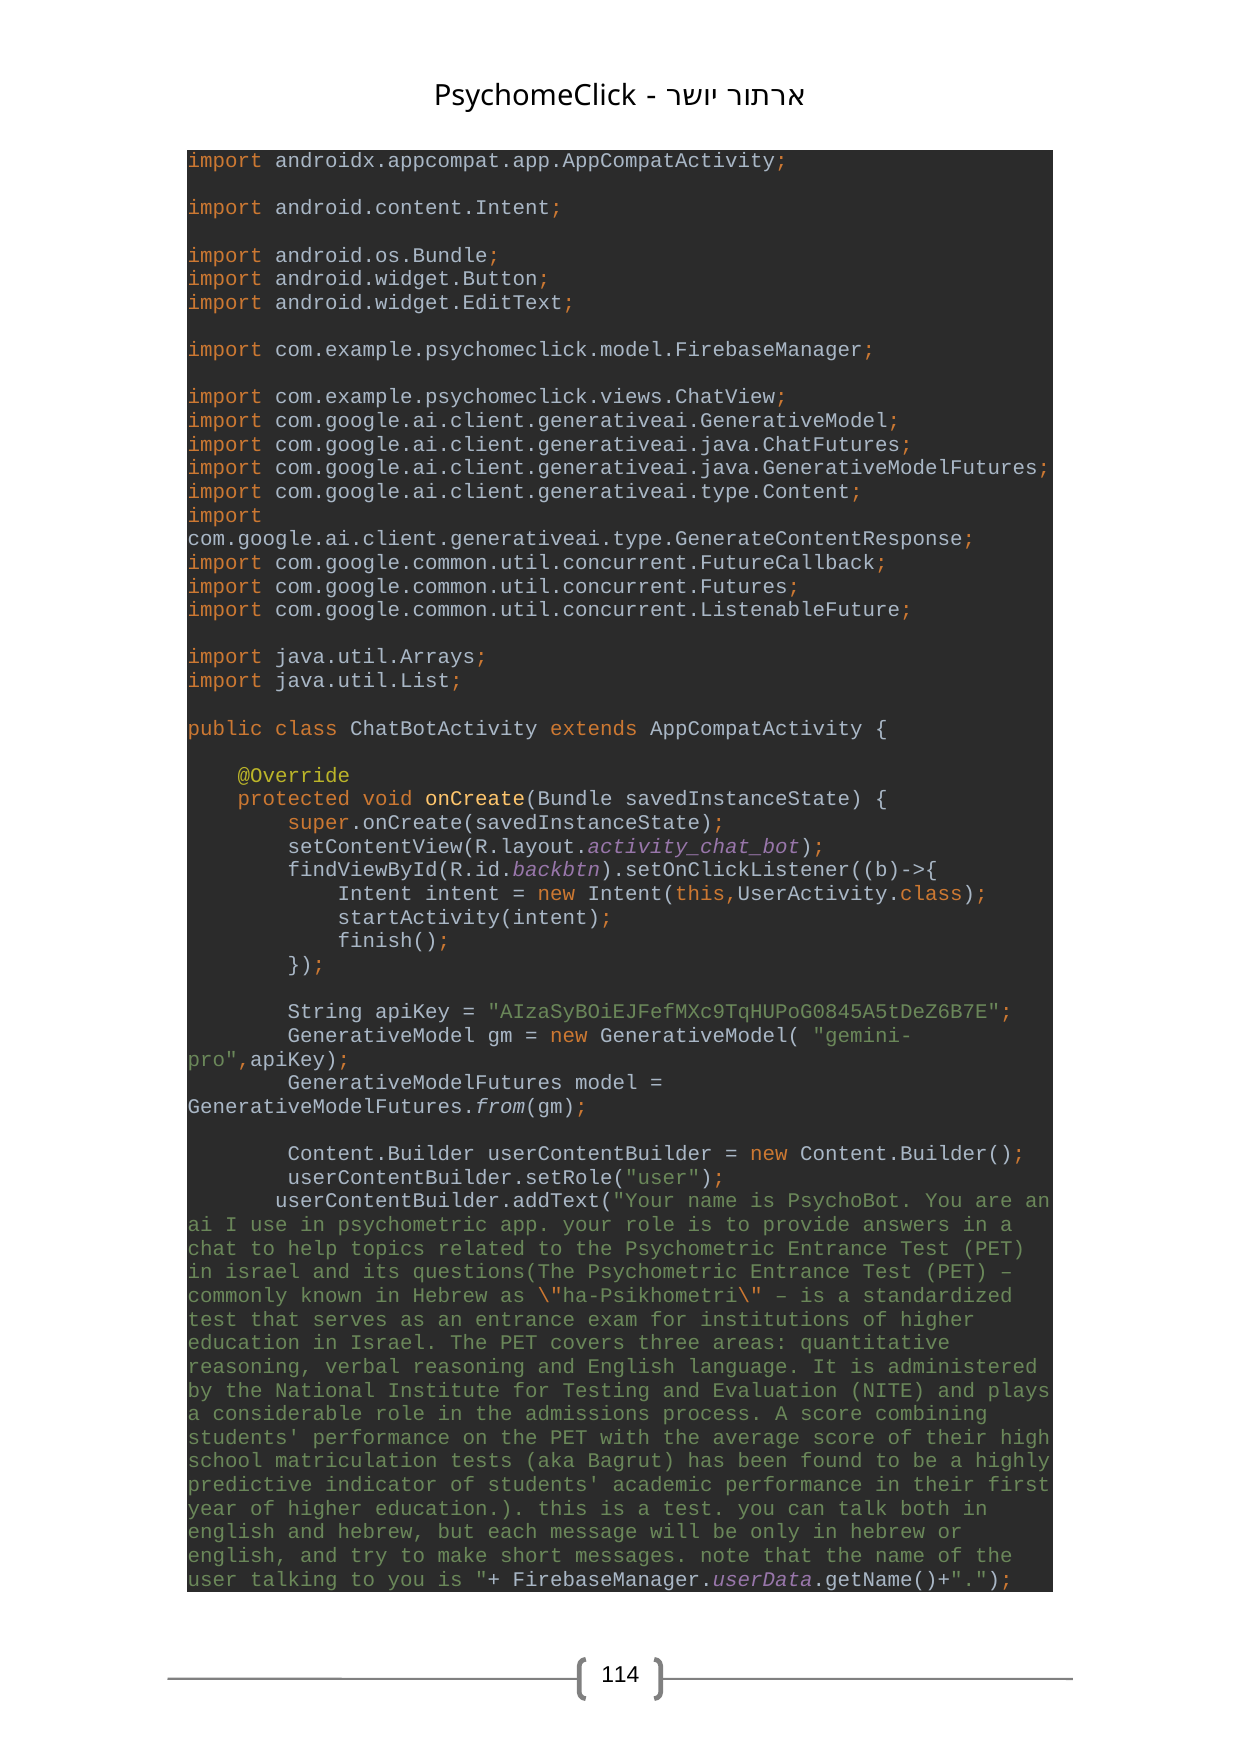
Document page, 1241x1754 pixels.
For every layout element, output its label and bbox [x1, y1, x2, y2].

text [187, 150, 1053, 1592]
